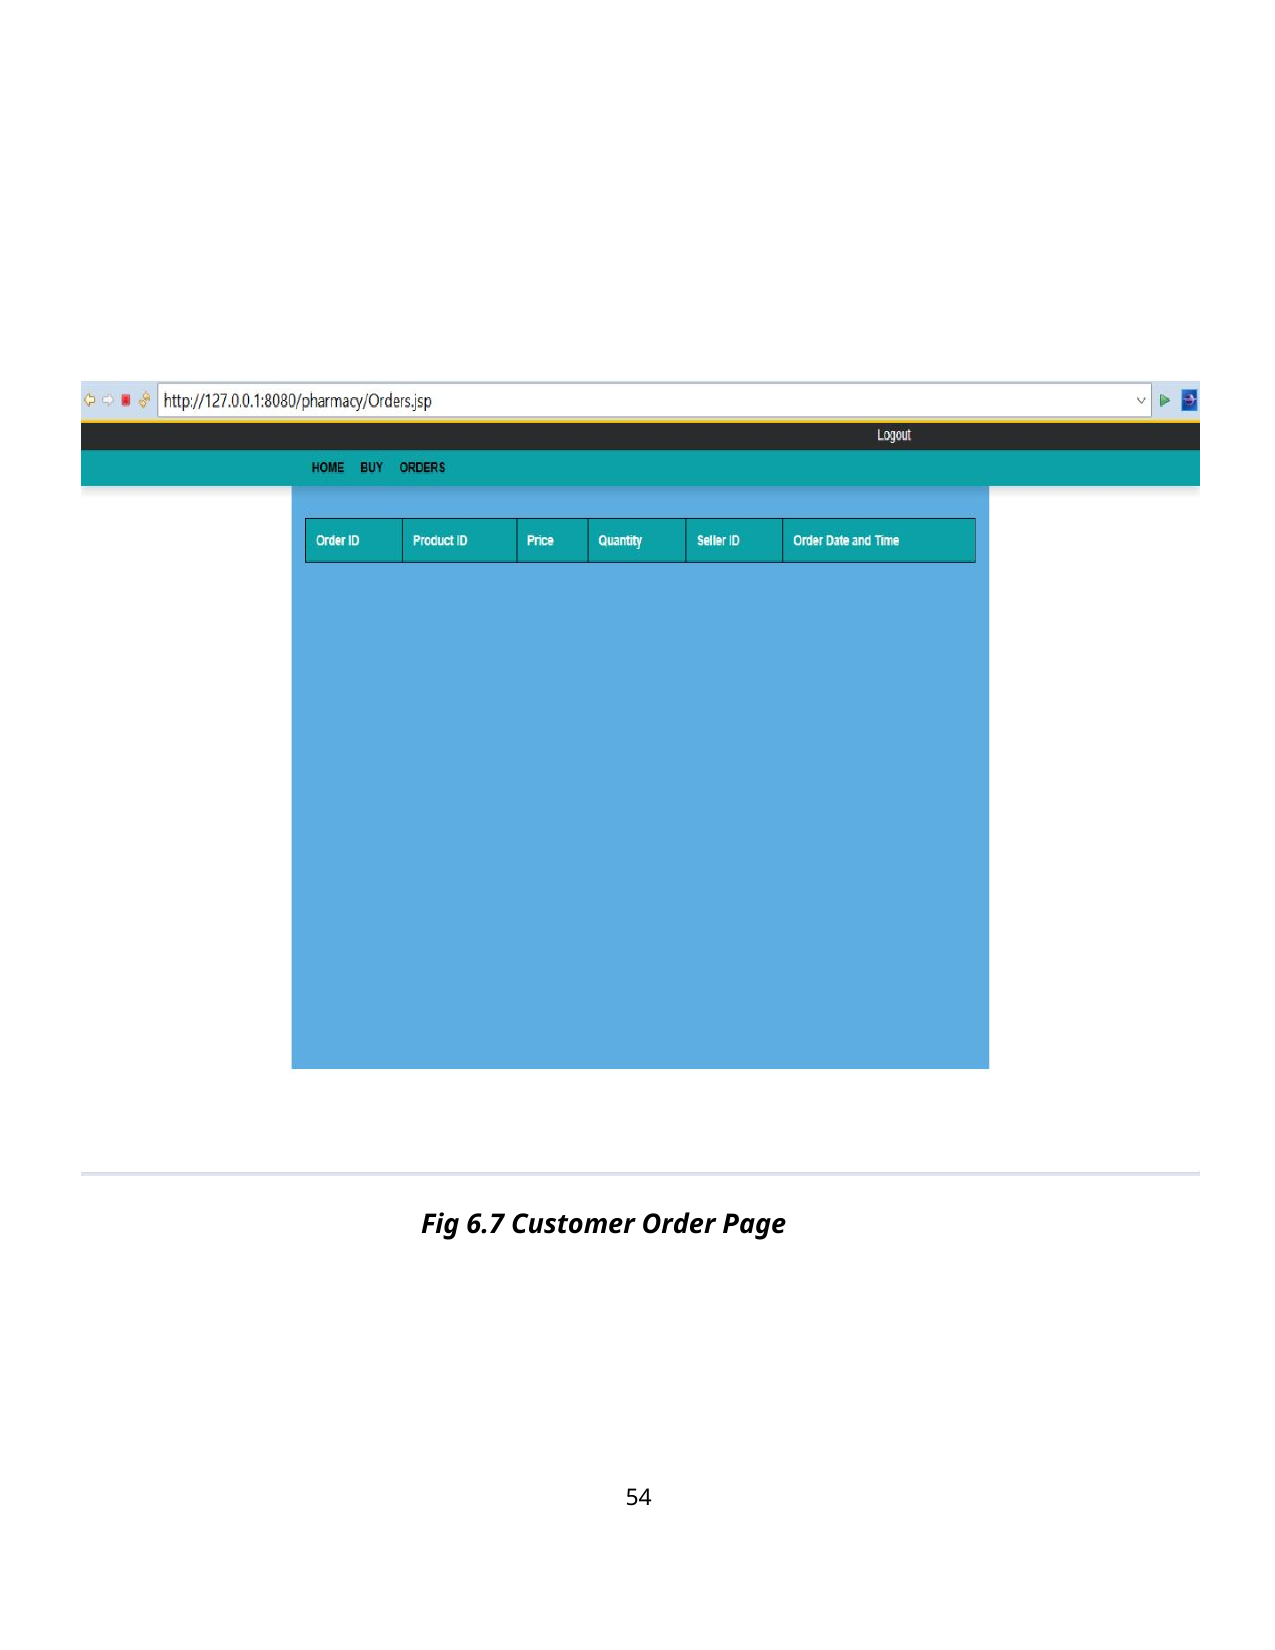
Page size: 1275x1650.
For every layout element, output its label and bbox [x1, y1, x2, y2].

picture [81, 379, 1200, 1176]
